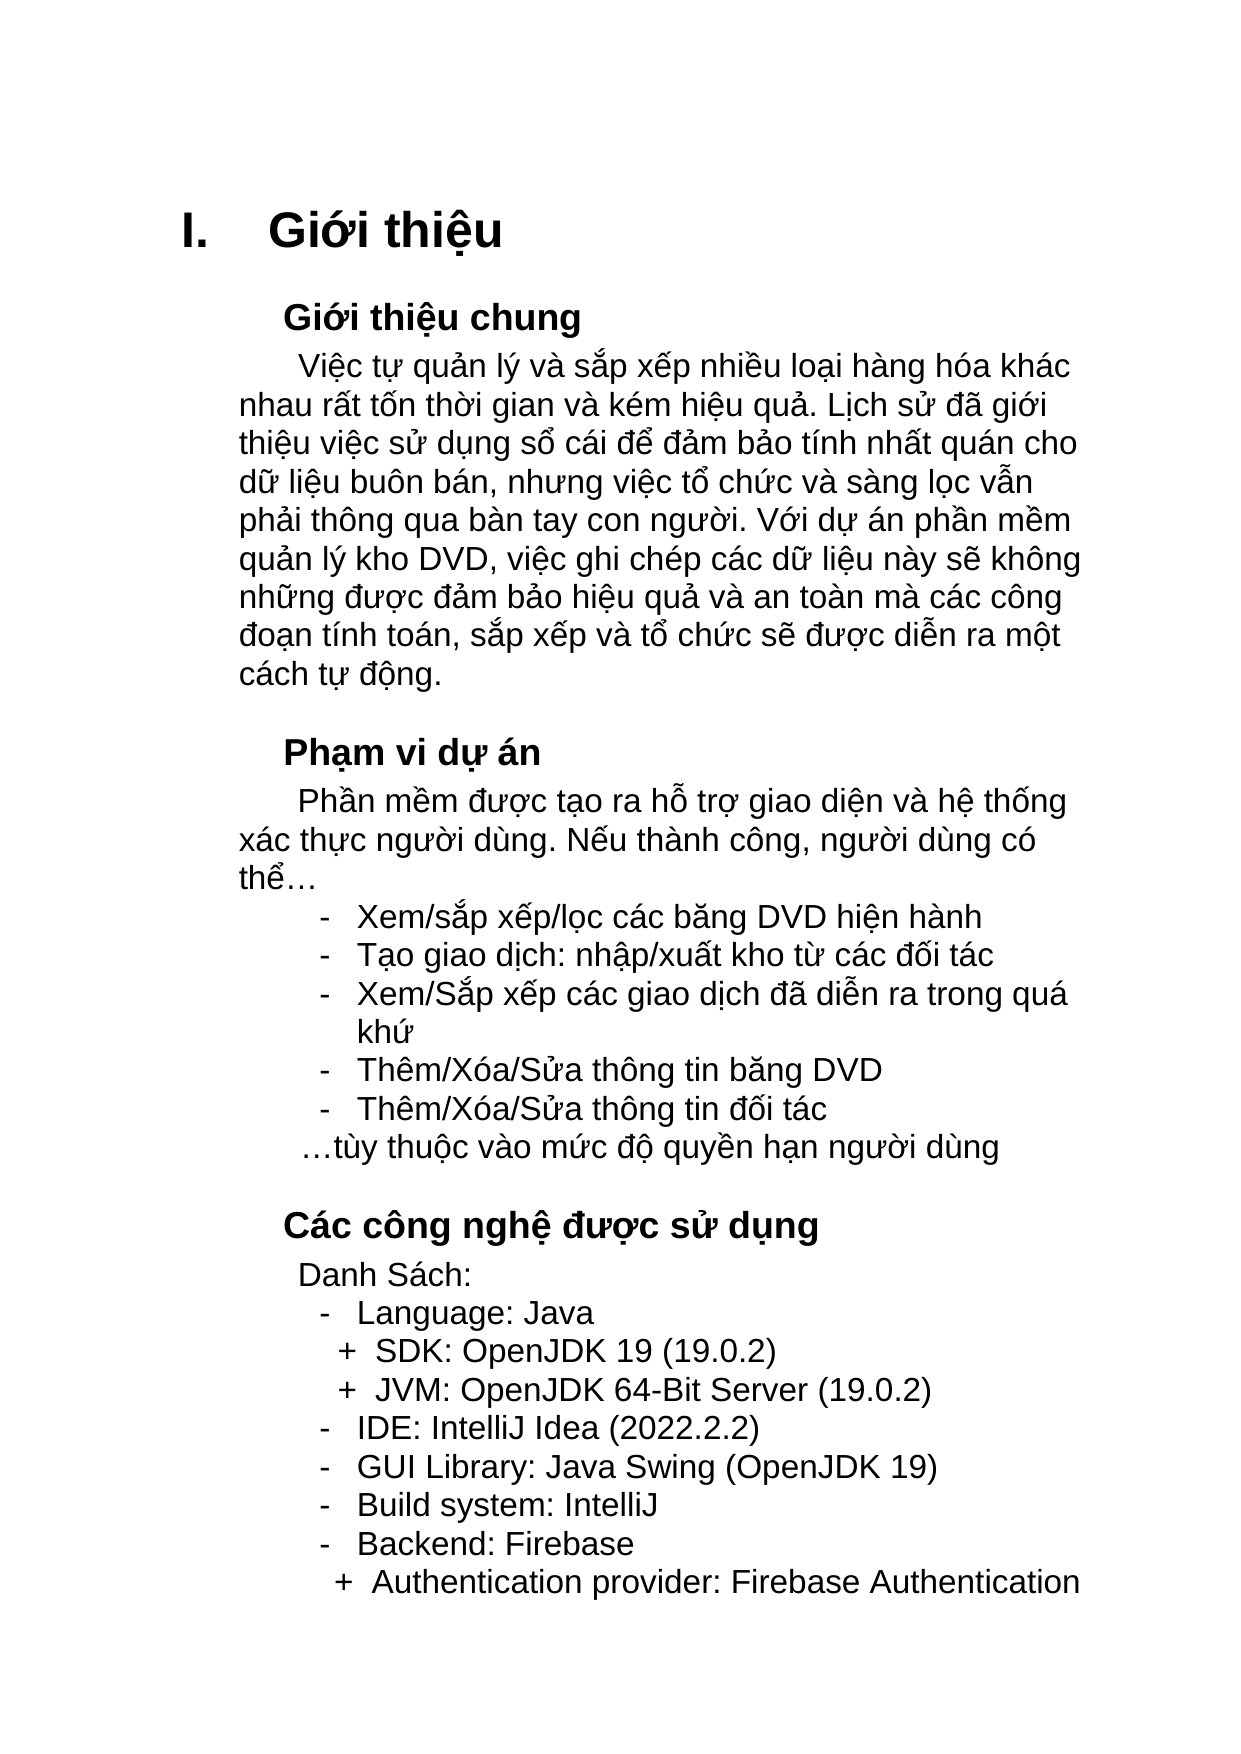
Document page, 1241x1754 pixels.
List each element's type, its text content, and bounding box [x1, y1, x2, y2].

list Build system: IntelliJ [319, 1485, 1090, 1524]
list Thêm/Xóa/Sửa thông tin băng DVD [319, 1050, 1090, 1089]
list Backend: Firebase [319, 1524, 1090, 1562]
list JVM: OpenJDK 64-Bit Server (19.0.2) [337, 1370, 1090, 1408]
list Authentication provider: Firebase Authentication [334, 1562, 1090, 1601]
subtitle Phạm vi dự án [224, 730, 1090, 773]
subtitle Giới thiệu [209, 200, 1090, 257]
list GUI Library: Java Swing (OpenJDK 19) [319, 1447, 1090, 1485]
list Xem/sắp xếp/lọc các băng DVD hiện hành [319, 897, 1090, 935]
text Phần mềm được tạo ra hỗ trợ giao diện và hệ thống xác thực người dùng. Nếu thành công, người dùng có thể… [238, 781, 1090, 897]
text Danh Sách: [298, 1255, 1090, 1293]
text …tùy thuộc vào mức độ quyền hạn người dùng [300, 1127, 1090, 1166]
list Language: Java [319, 1293, 1090, 1332]
text Việc tự quản lý và sắp xếp nhiều loại hàng hóa khác nhau rất tốn thời gian và kém hiệu quả. Lịch sử đã giới thiệu việc sử dụng sổ cái để đảm bảo tính nhất quán cho dữ liệu buôn bán, nhưng việc tổ chức và sàng lọc vẫn phải thông qua bàn tay con người. Với dự án phần mềm quản lý kho DVD, việc ghi chép các dữ liệu này sẽ không những được đảm bảo hiệu quả và an toàn mà các công đoạn tính toán, sắp xếp và tổ chức sẽ được diễn ra một cách tự động. [238, 346, 1090, 692]
list Xem/Sắp xếp các giao dịch đã diễn ra trong quá khứ [319, 973, 1090, 1050]
list SDK: OpenJDK 19 (19.0.2) [337, 1332, 1090, 1370]
subtitle Các công nghệ được sử dụng [283, 1203, 1090, 1246]
list Thêm/Xóa/Sửa thông tin đối tác [319, 1089, 1090, 1127]
list IDE: IntelliJ Idea (2022.2.2) [319, 1408, 1090, 1447]
list Tạo giao dịch: nhập/xuất kho từ các đối tác [319, 935, 1090, 973]
subtitle Giới thiệu chung [283, 295, 1090, 338]
